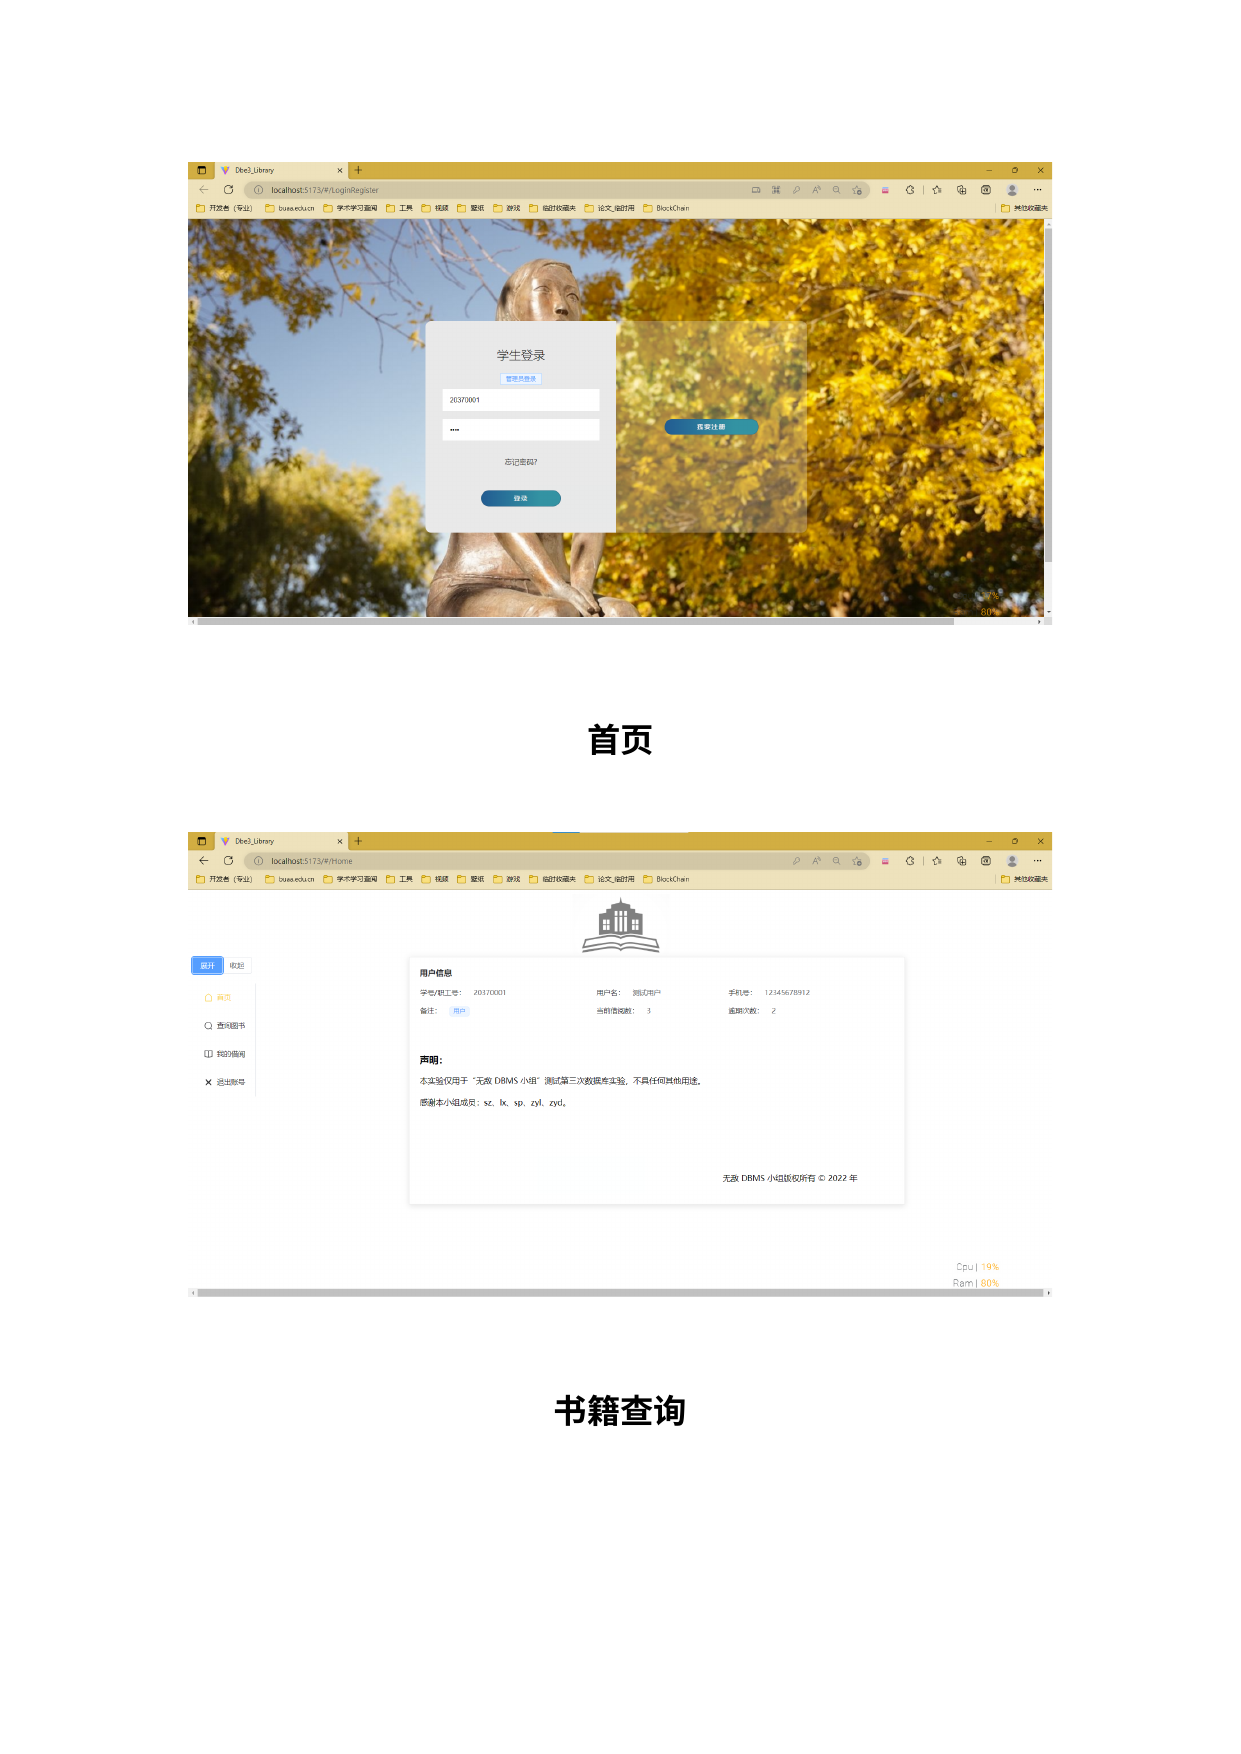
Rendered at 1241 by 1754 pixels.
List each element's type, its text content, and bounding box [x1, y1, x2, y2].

picture [188, 162, 1053, 625]
subtitle 书籍查询 [187, 1376, 1053, 1441]
subtitle 首页 [187, 706, 1053, 771]
picture [188, 832, 1053, 1297]
